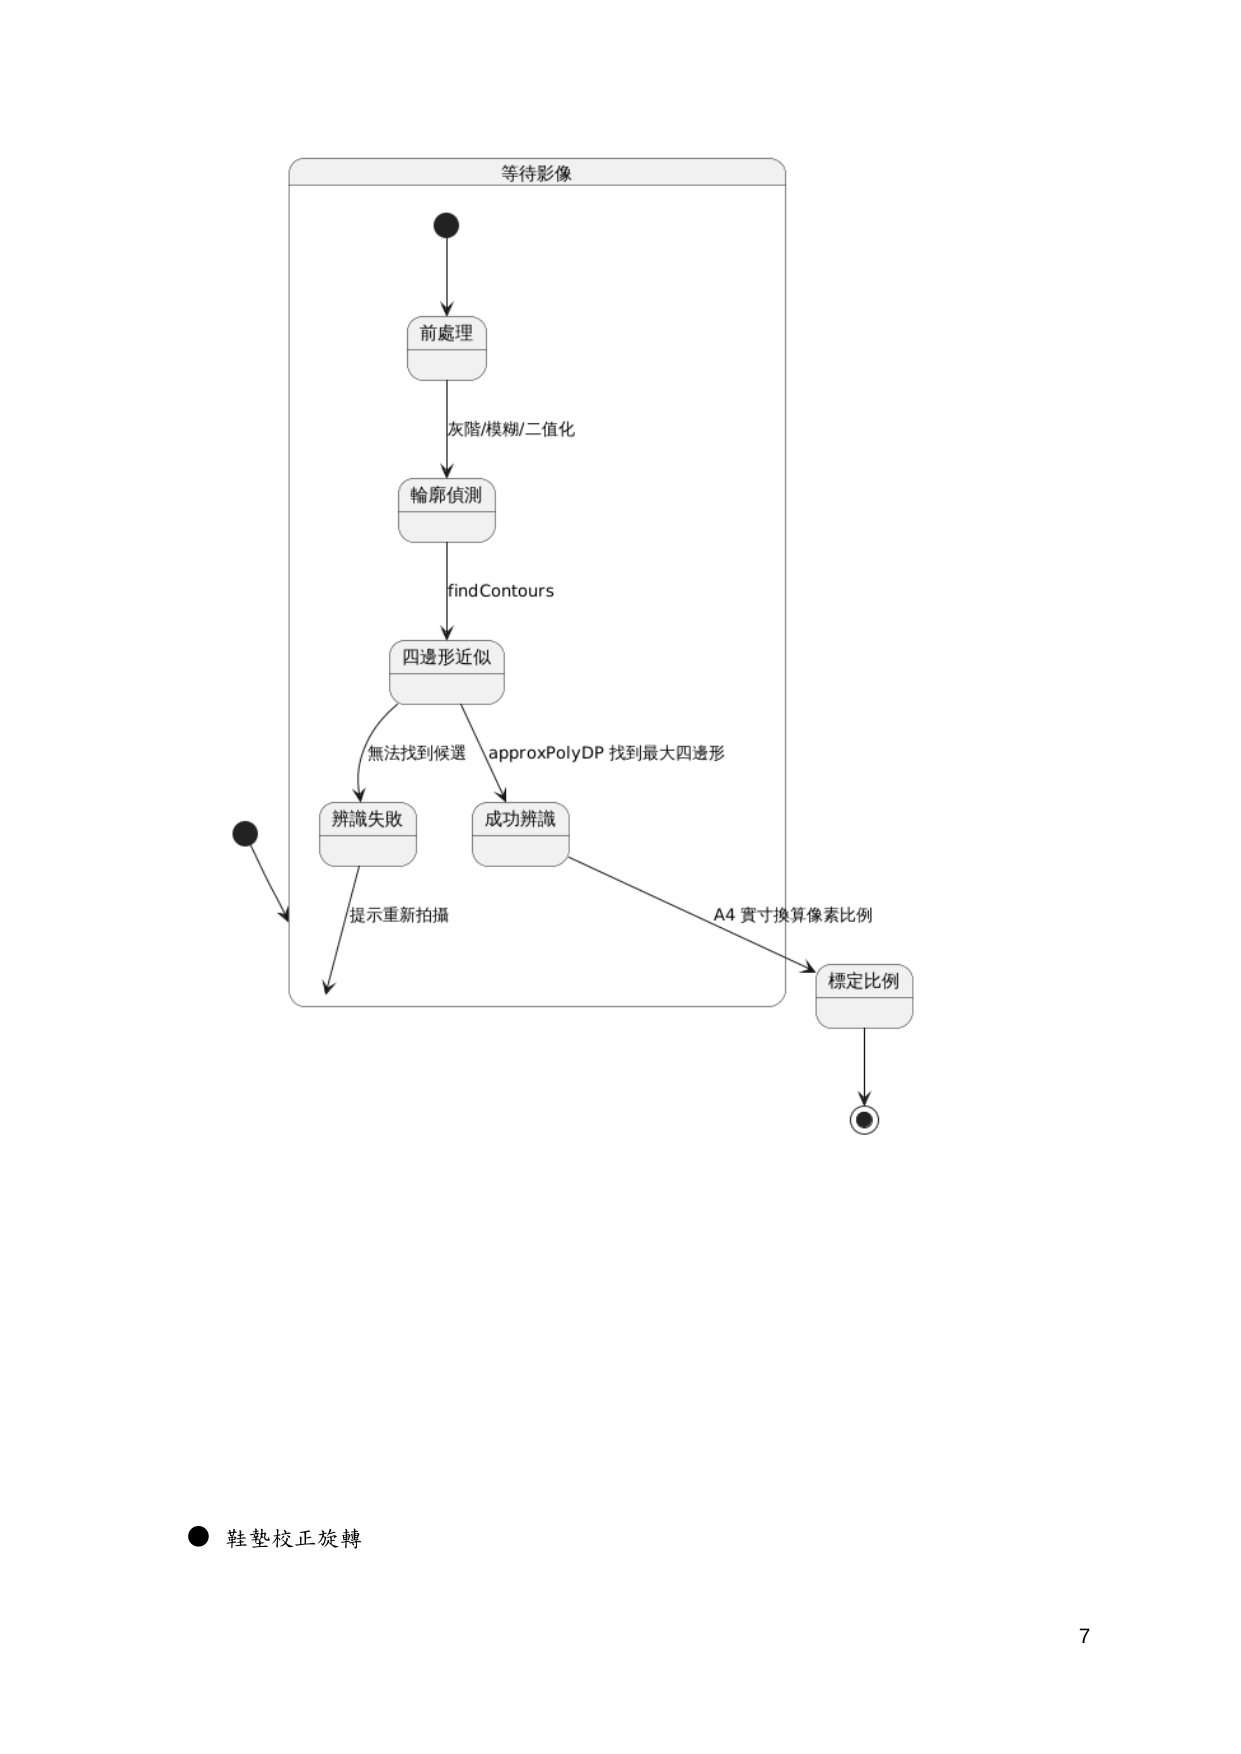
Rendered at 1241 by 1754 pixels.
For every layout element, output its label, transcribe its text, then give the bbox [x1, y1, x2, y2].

picture [225, 150, 920, 1140]
list 鞋墊校正旋轉 [187, 1522, 1090, 1550]
